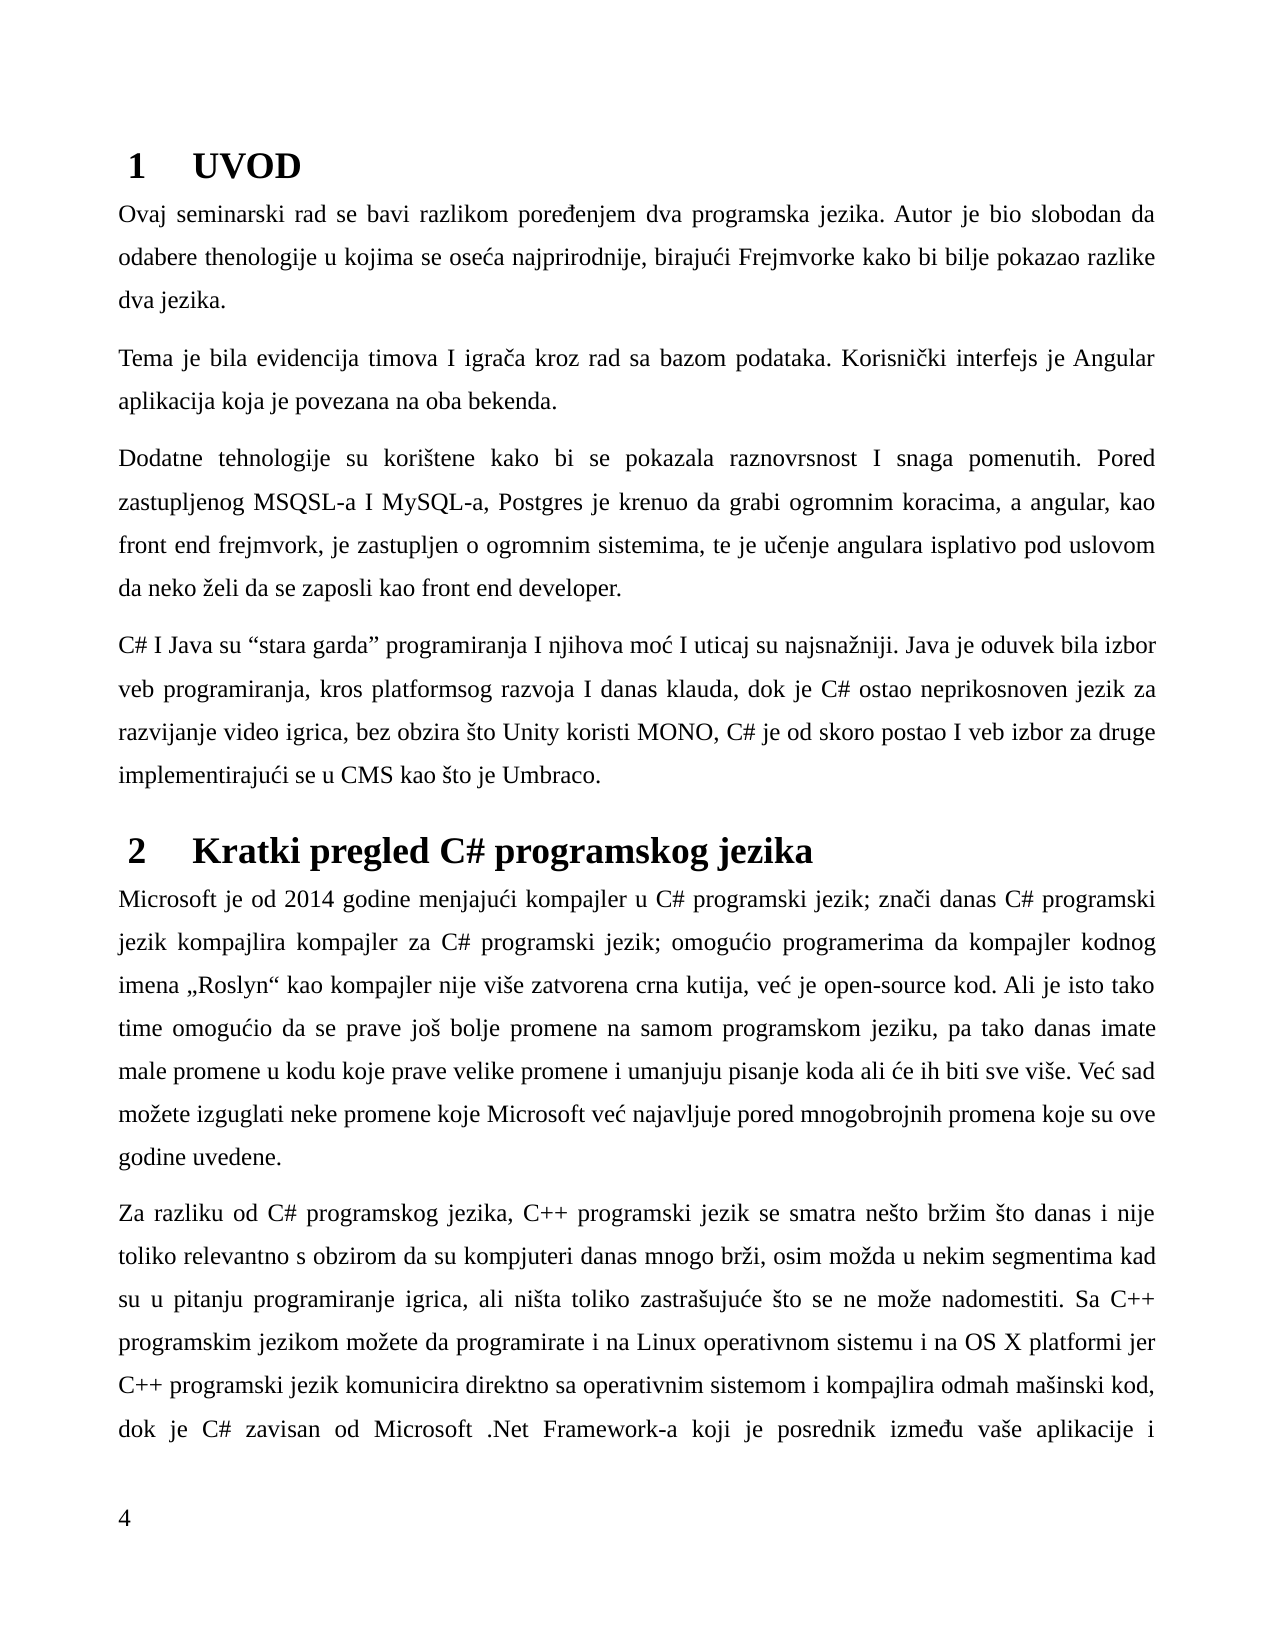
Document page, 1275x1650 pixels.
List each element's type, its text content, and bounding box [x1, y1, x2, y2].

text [118, 1198, 1157, 1442]
text Tema je bila evidencija timova I igrača kroz rad sa bazom podataka. Korisnički interfejs je Angular aplikacija koja je povezana na oba bekenda. [118, 343, 1157, 414]
text Ovaj seminarski rad se bavi razlikom poređenjem dva programska jezika. Autor je bio slobodan da odabere thenologije u kojima se oseća najprirodnije, birajući Frejmvorke kako bi bilje pokazao razlike dva jezika. [118, 199, 1157, 314]
subtitle Kratki pregled C# programskog jezika [118, 828, 1157, 871]
text C# I Java su “stara garda” programiranja I njihova moć I uticaj su najsnažniji. Java je oduvek bila izbor veb programiranja, kros platformsog razvoja I danas klauda, dok je C# ostao neprikosnoven jezik za razvijanje video igrica, bez obzira što Unity koristi MONO, C# je od skoro postao I veb izbor za druge implementirajući se u CMS kao što je Umbraco. [118, 631, 1157, 789]
subtitle UVOD [118, 143, 1157, 186]
text Microsoft je od 2014 godine menjajući kompajler u C# programski jezik; znači danas C# programski jezik kompajlira kompajler za C# programski jezik; omogućio programerima da kompajler kodnog imena „Roslyn“ kao kompajler nije više zatvorena crna kutija, već je open-source kod. Ali je isto tako time omogućio da se prave još bolje promene na samom programskom jeziku, pa tako danas imate male promene u kodu koje prave velike promene i umanjuju pisanje koda ali će ih biti sve više. Već sad možete izguglati neke promene koje Microsoft već najavljuje pored mnogobrojnih promena koje su ove godine uvedene. [118, 884, 1157, 1171]
text Dodatne tehnologije su korištene kako bi se pokazala raznovrsnost I snaga pomenutih. Pored zastupljenog MSQSL-a I MySQL-a, Postgres je krenuo da grabi ogromnim koracima, a angular, kao front end frejmvork, je zastupljen o ogromnim sistemima, te je učenje angulara isplativo pod uslovom da neko želi da se zaposli kao front end developer. [118, 443, 1157, 602]
